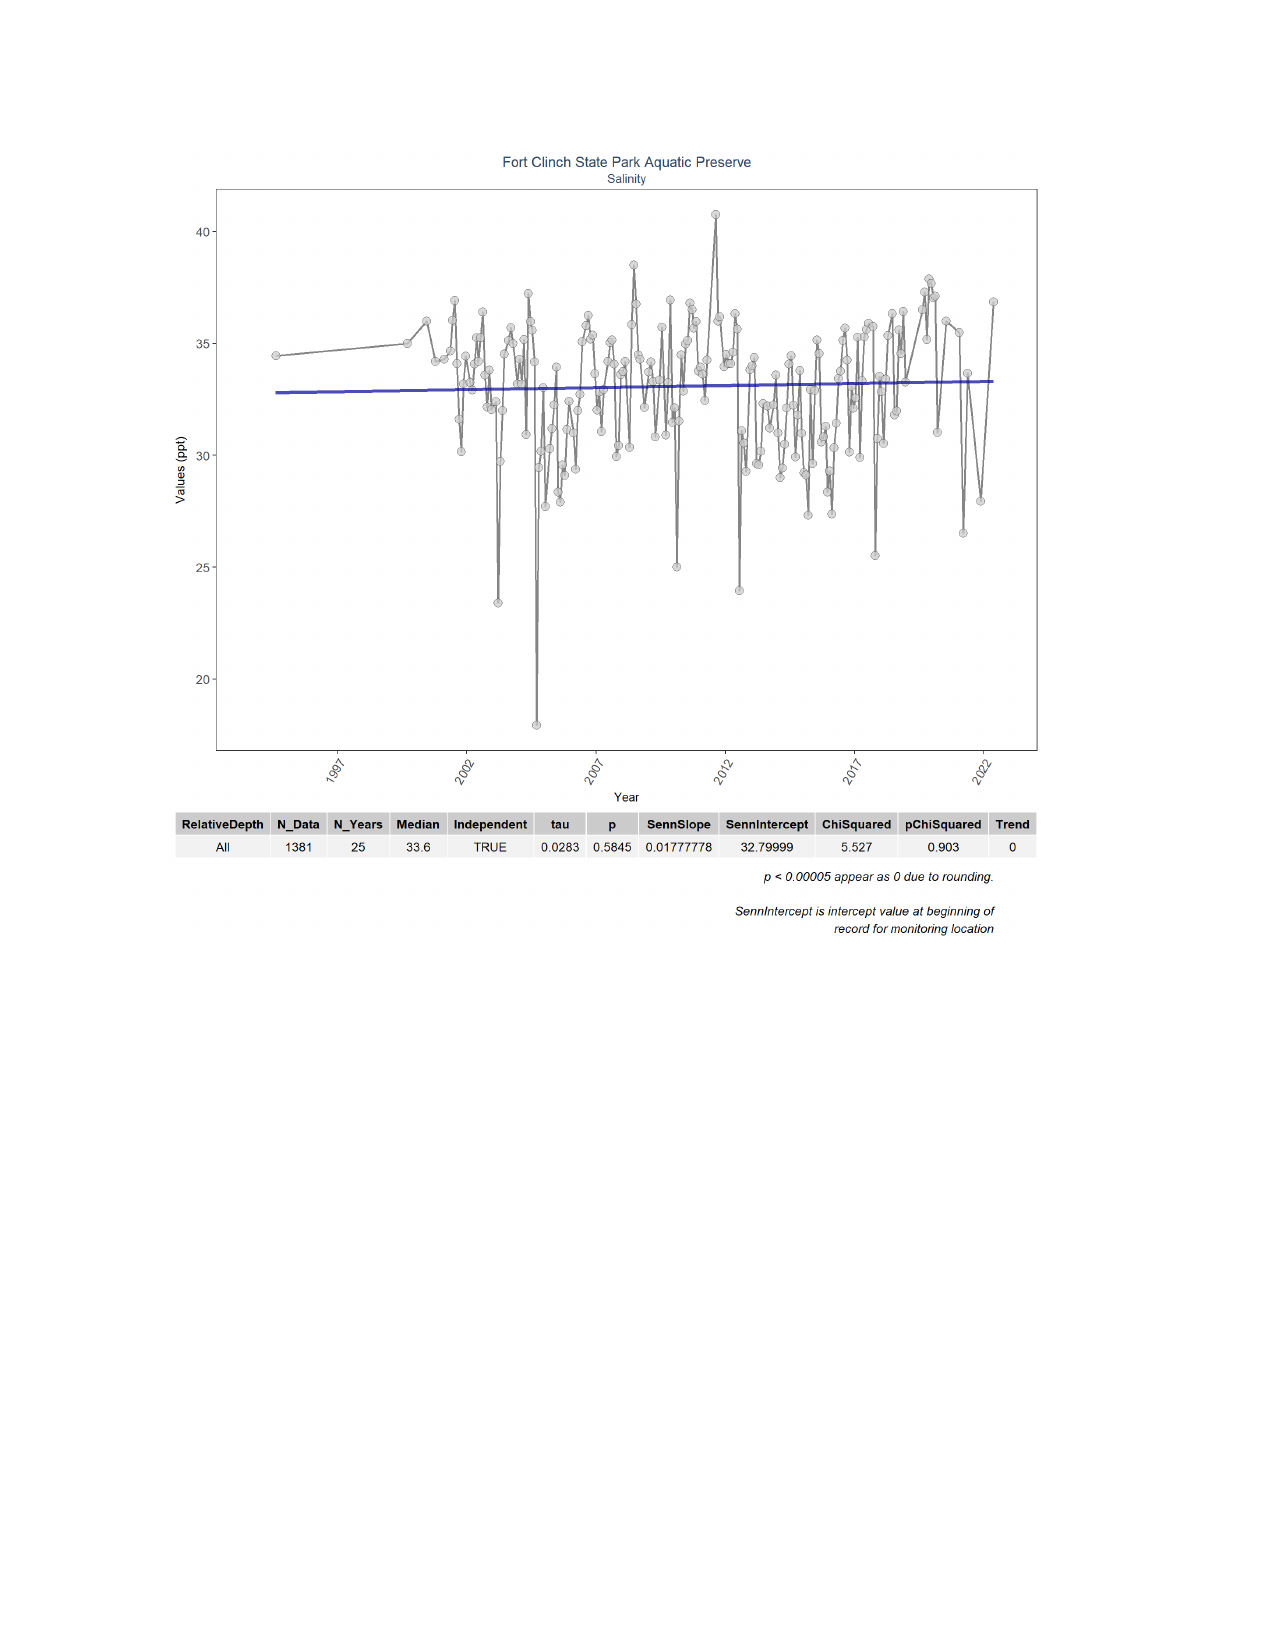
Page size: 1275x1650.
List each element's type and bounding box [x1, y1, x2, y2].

picture [168, 150, 1044, 938]
